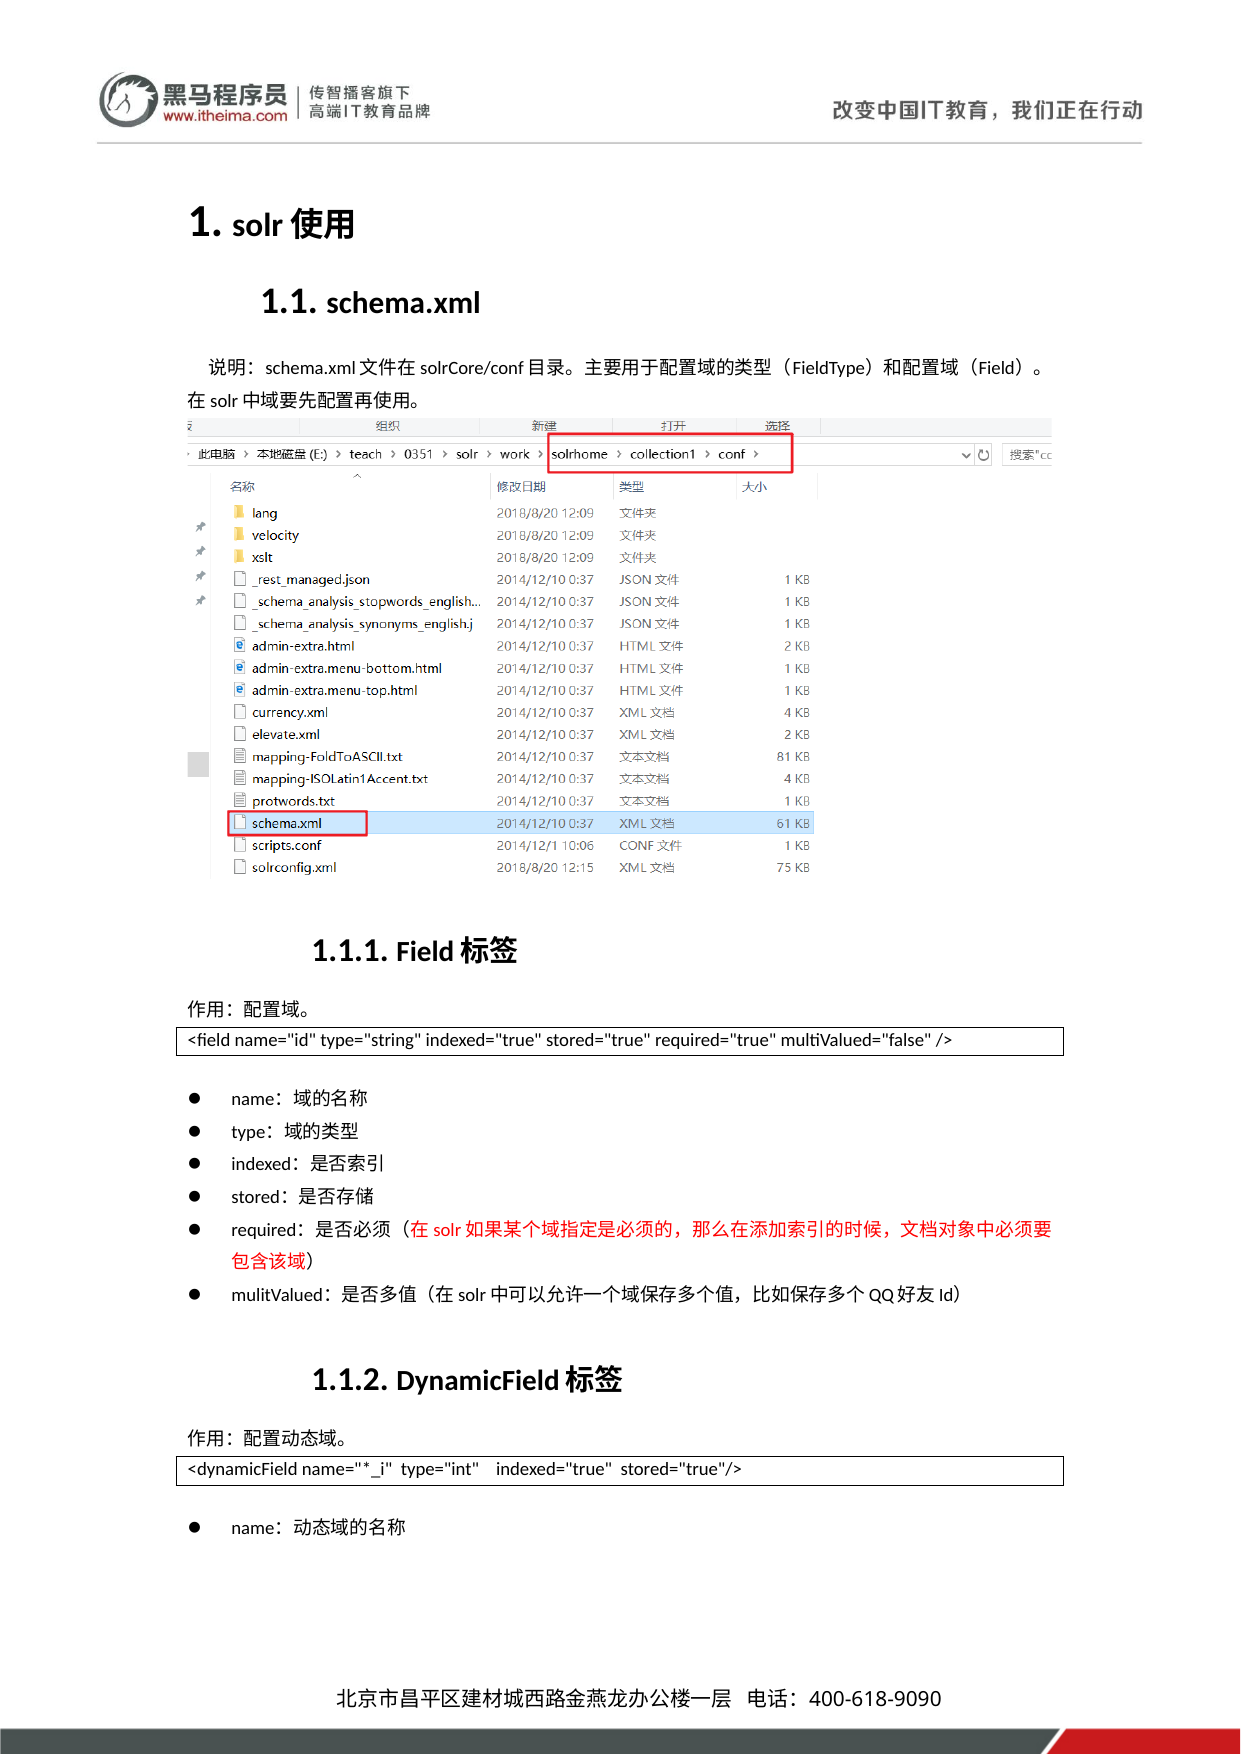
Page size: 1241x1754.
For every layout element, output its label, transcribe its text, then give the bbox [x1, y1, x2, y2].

list required：是否必须（在solr如果某个域指定是必须的，那么在添加索引的时候，文档对象中必须要包含该域） [187, 1214, 1053, 1274]
picture [187, 418, 1052, 879]
list indexed：是否索引 [187, 1149, 1053, 1176]
picture [0, 1, 1241, 151]
picture [0, 1669, 1241, 1754]
subtitle Field标签 [311, 927, 1053, 969]
table_header <field name="id" type="string" indexed="true" stored="true" required="true" multiValued="false" /> [177, 1028, 1063, 1055]
subtitle schema.xml [260, 277, 1053, 323]
list type：域的类型 [187, 1116, 1053, 1144]
list 作用：配置域。 [187, 994, 1053, 1022]
text 说明：schema.xml文件在solrCore/conf目录。主要用于配置域的类型（FieldType）和配置域（Field）。在solr中域要先配置再使用。 [187, 353, 1053, 413]
list mulitValued：是否多值（在solr中可以允许一个域保存多个值，比如保存多个QQ好友Id） [187, 1279, 1053, 1307]
list stored：是否存储 [187, 1182, 1053, 1209]
list name：动态域的名称 [187, 1513, 1053, 1540]
table_header <dynamicField name="*_i" type="int" indexed="true" stored="true"/> [177, 1457, 1063, 1484]
subtitle DynamicField标签 [311, 1356, 1053, 1398]
list name：域的名称 [187, 1084, 1053, 1111]
list 作用：配置动态域。 [187, 1424, 1053, 1451]
subtitle solr使用 [187, 187, 1053, 252]
